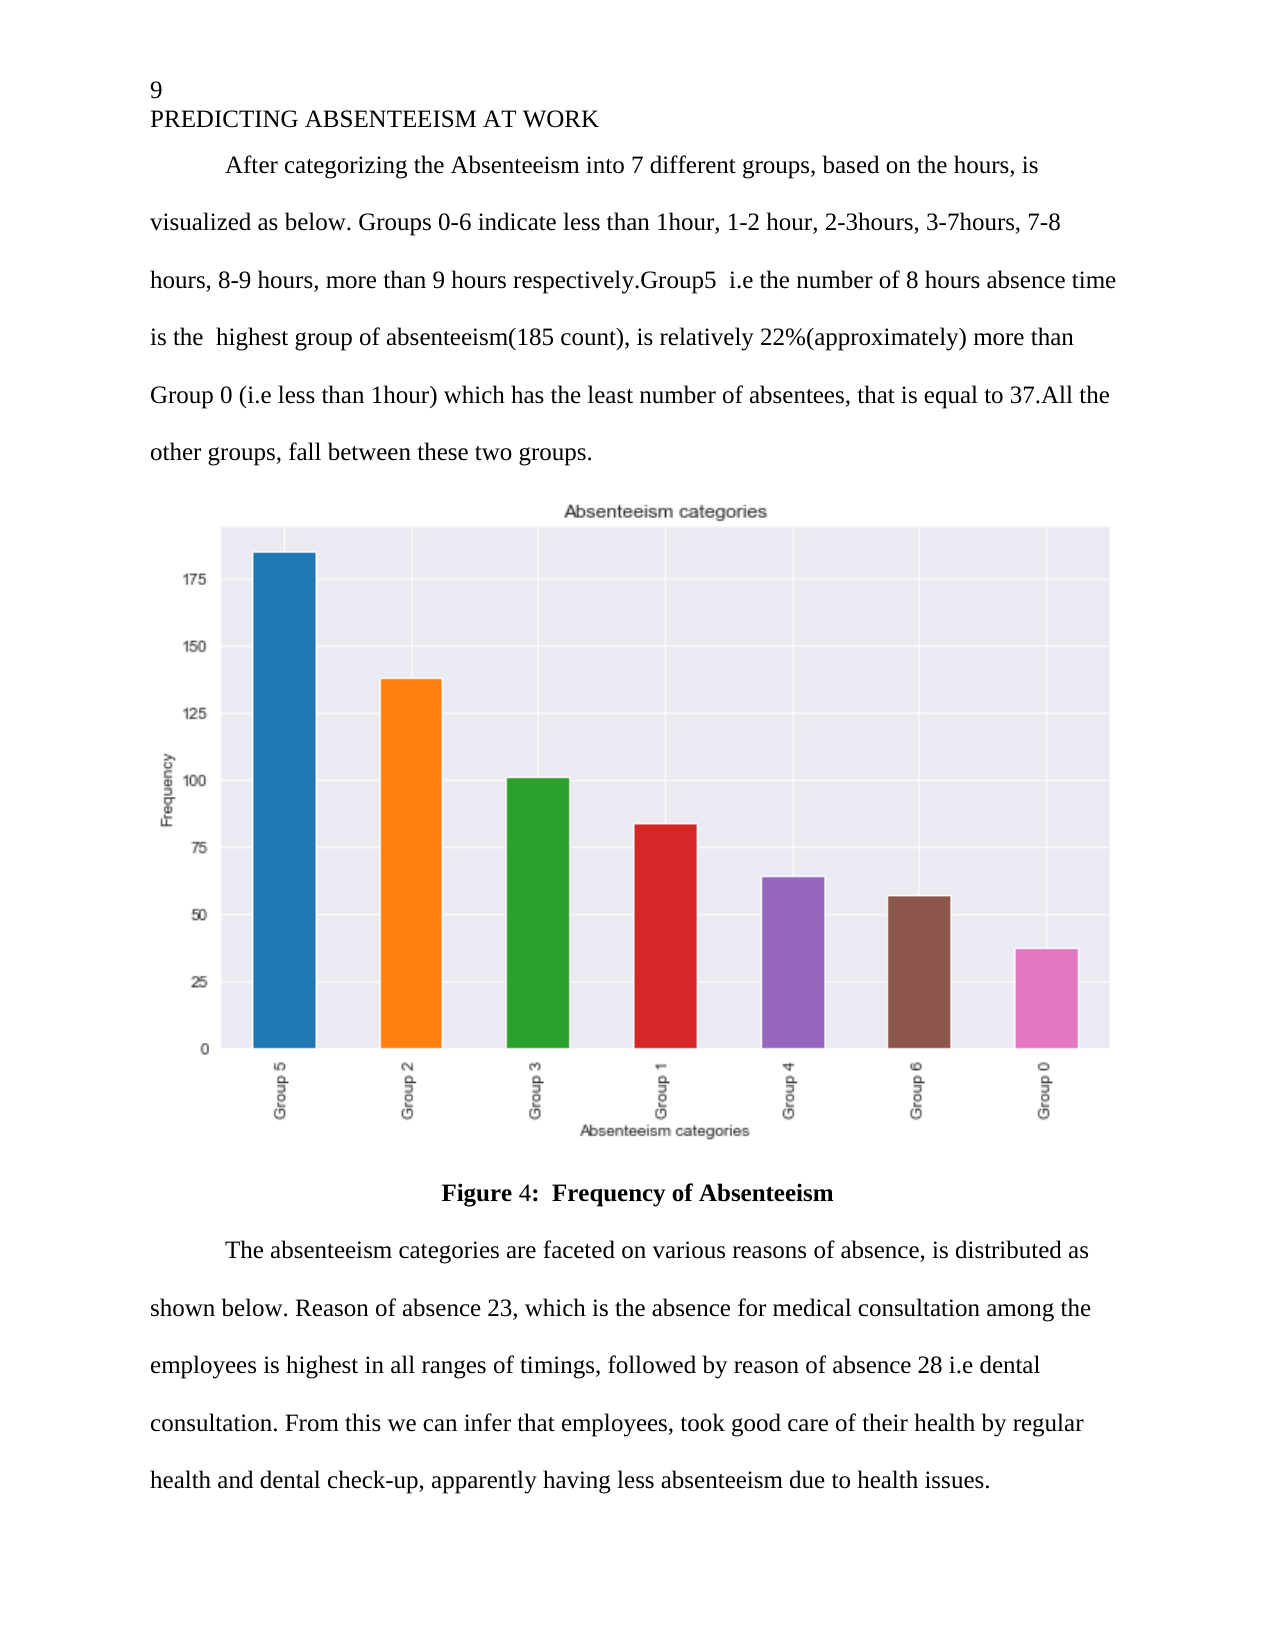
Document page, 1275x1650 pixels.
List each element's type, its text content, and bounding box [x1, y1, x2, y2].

text Figure 4: Frequency of Absenteeism [150, 1178, 1125, 1206]
text After categorizing the Absenteeism into 7 different groups, based on the hours, is visualized as below. Groups 0-6 indicate less than 1hour, 1-2 hour, 2-3hours, 3-7hours, 7-8 hours, 8-9 hours, more than 9 hours respectively.Group5 i.e the number of 8 hours absence time is the highest group of absenteeism(185 count), is relatively 22%(approximately) more than Group 0 (i.e less than 1hour) which has the least number of absentees, that is equal to 37.All the other groups, fall between these two groups. [150, 150, 1125, 466]
picture [150, 495, 1125, 1149]
text The absenteeism categories are faceted on various reasons of absence, is distributed as shown below. Reason of absence 23, which is the absence for medical consultation among the employees is highest in all ranges of timings, followed by reason of absence 28 i.e dental consultation. From this we can infer that employees, took good care of their health by regular health and dental check-up, apparently having less absenteeism due to health issues. [150, 1235, 1125, 1494]
